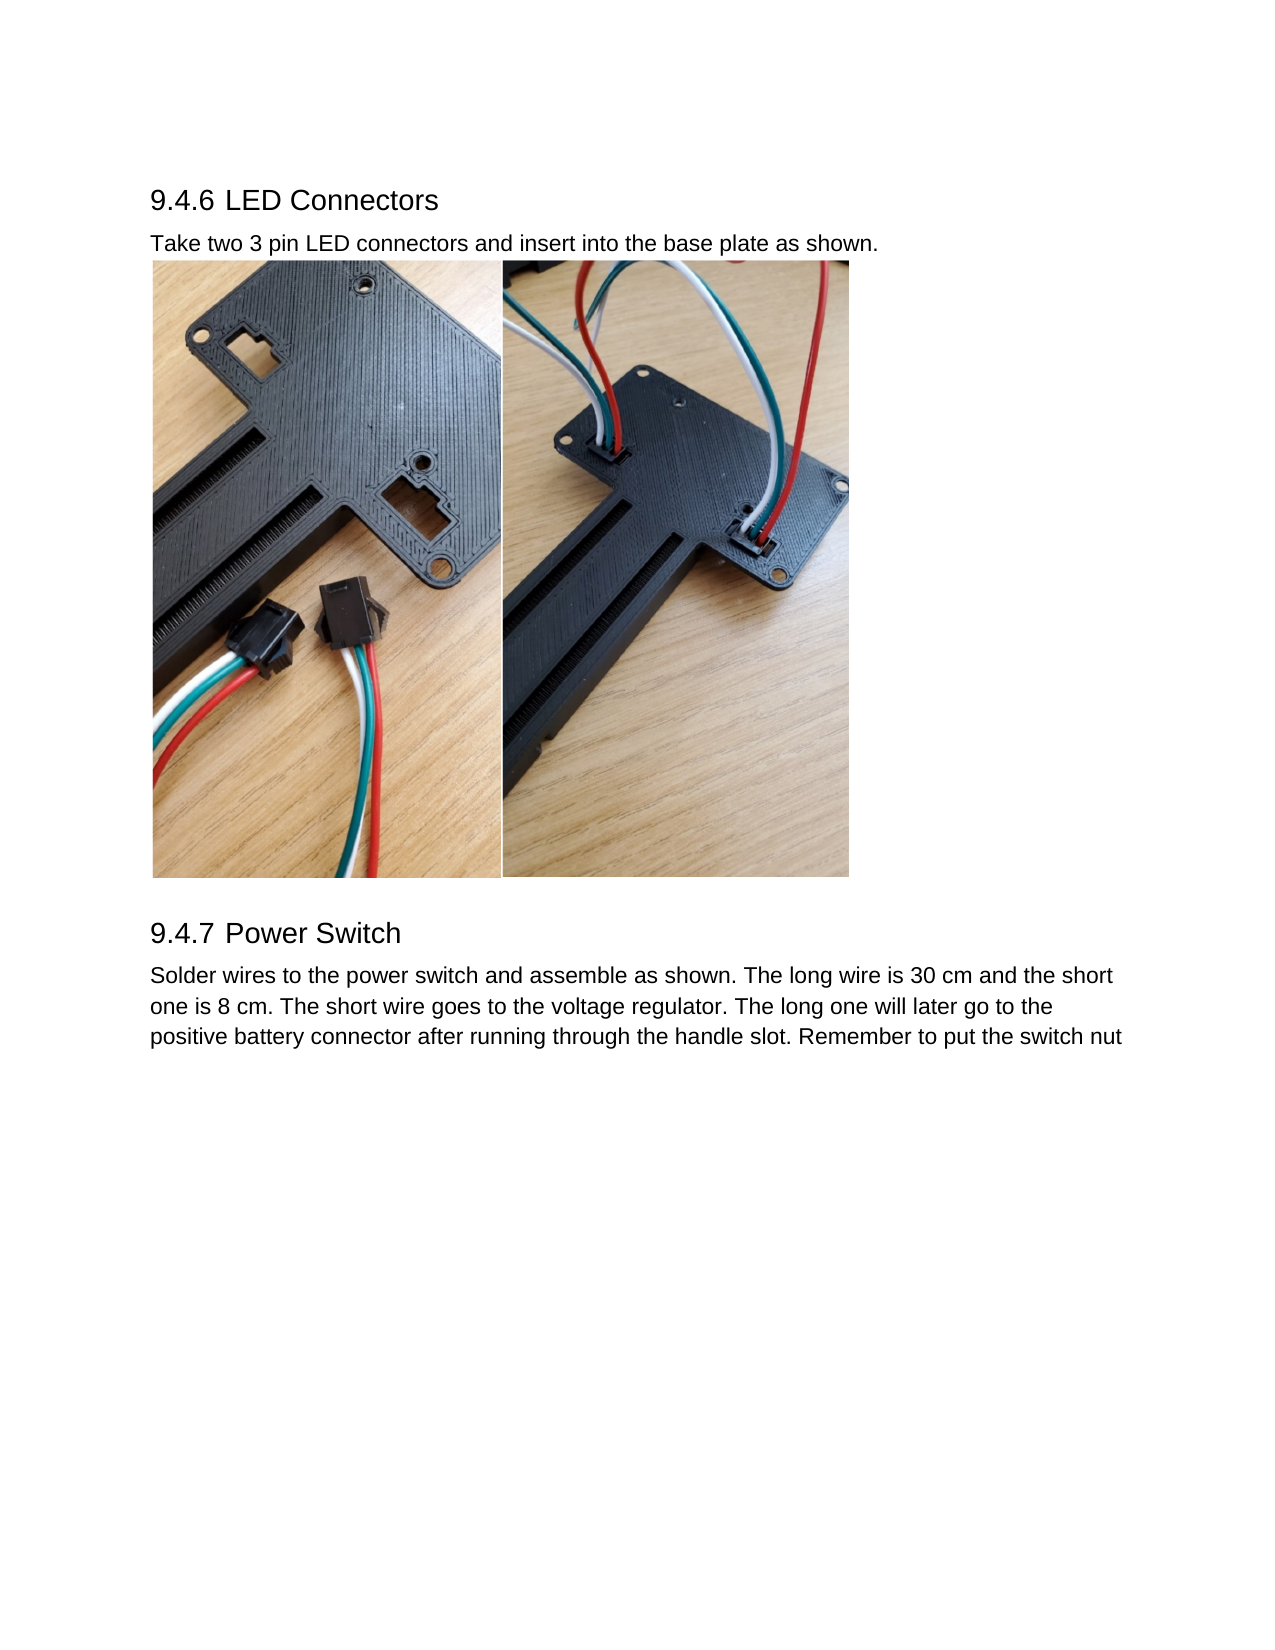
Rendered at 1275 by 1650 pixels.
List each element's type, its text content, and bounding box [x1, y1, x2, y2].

text Take two 3 pin LED connectors and insert into the base plate as shown. [150, 230, 1125, 257]
subtitle LED Connectors [150, 183, 1125, 217]
picture [153, 261, 501, 878]
picture [503, 261, 849, 876]
subtitle Power Switch [150, 916, 1125, 949]
text Solder wires to the power switch and assemble as shown. The long wire is 30 cm and the short one is 8 cm. The short wire goes to the voltage regulator. The long one will later go to the positive battery connector after running through the handle slot. Remember to put the switch nut on before soldering the wire to the regulator. [150, 962, 1125, 1049]
